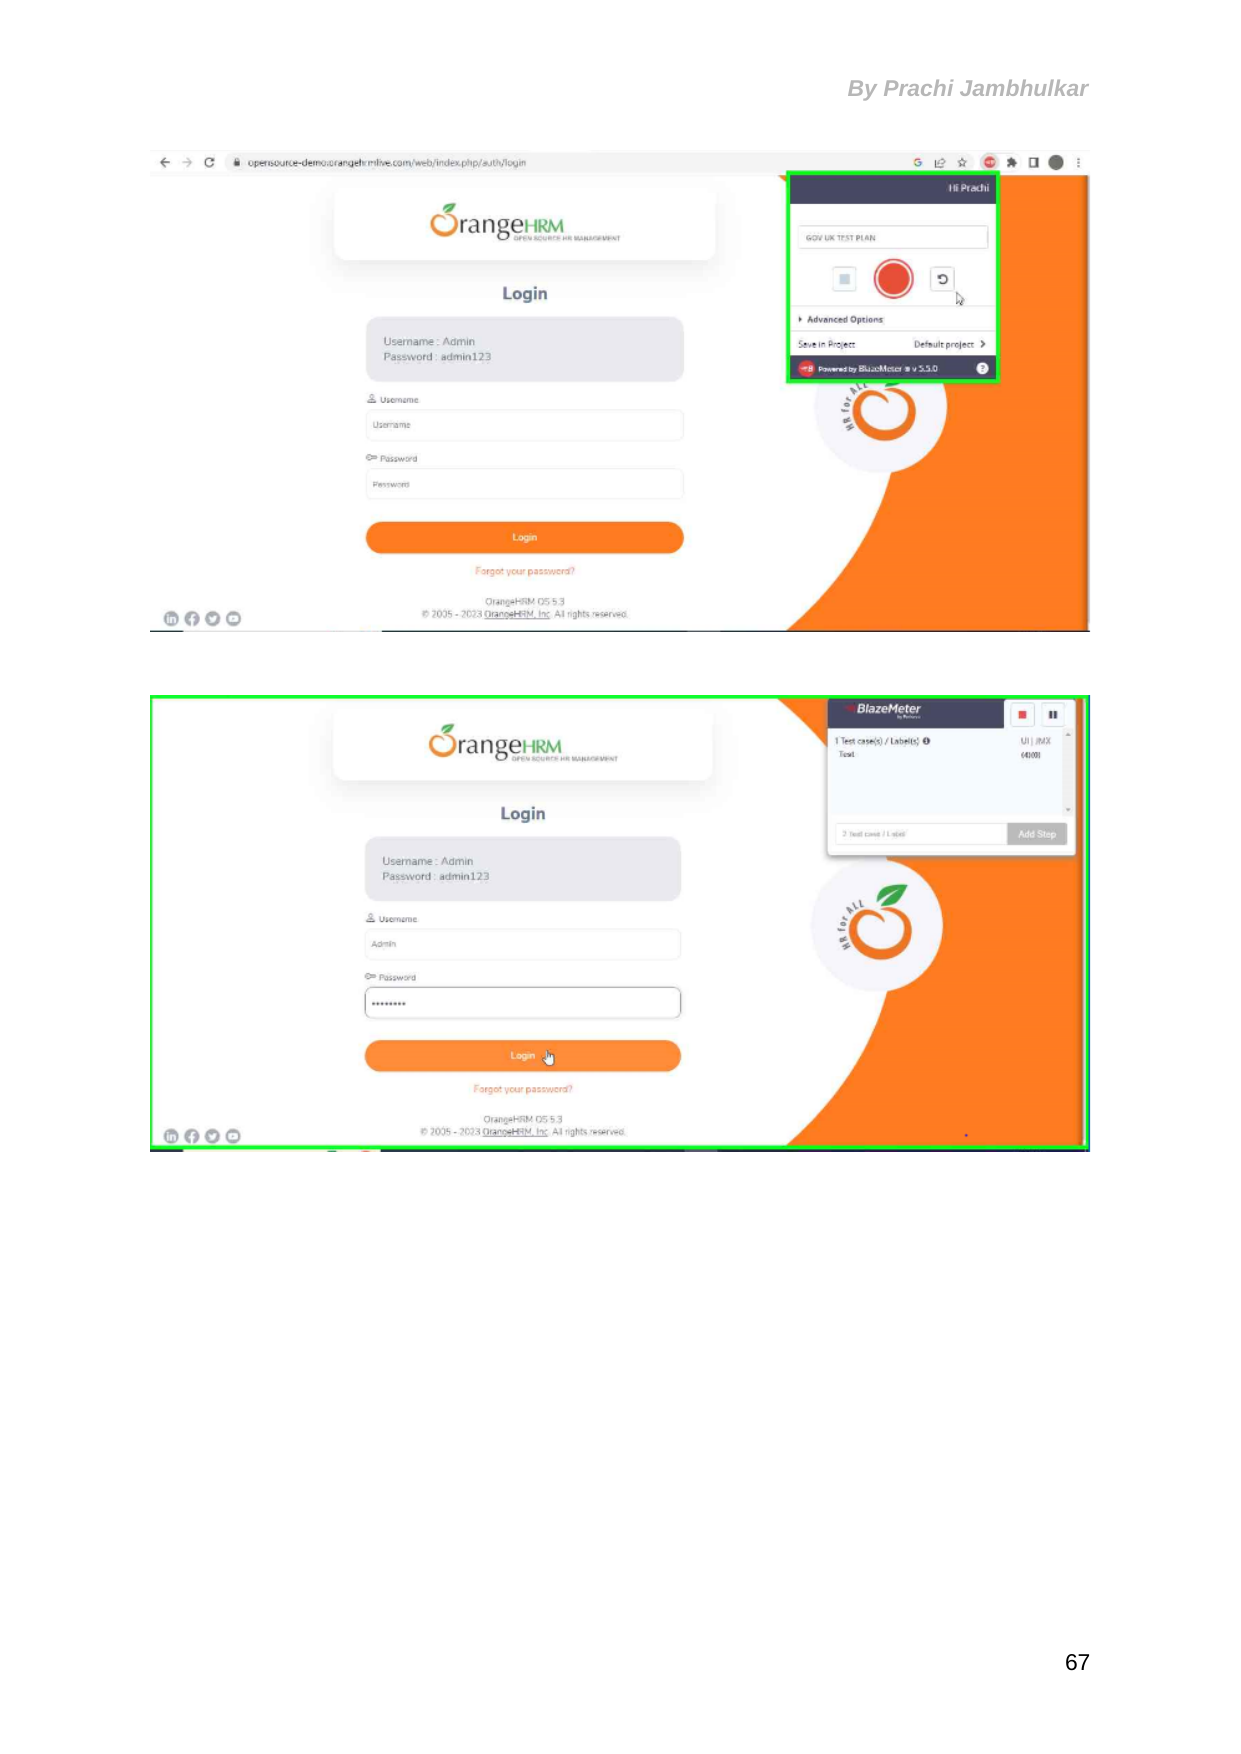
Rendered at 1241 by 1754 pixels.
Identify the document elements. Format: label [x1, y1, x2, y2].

picture [150, 150, 1091, 632]
picture [150, 695, 1091, 1152]
